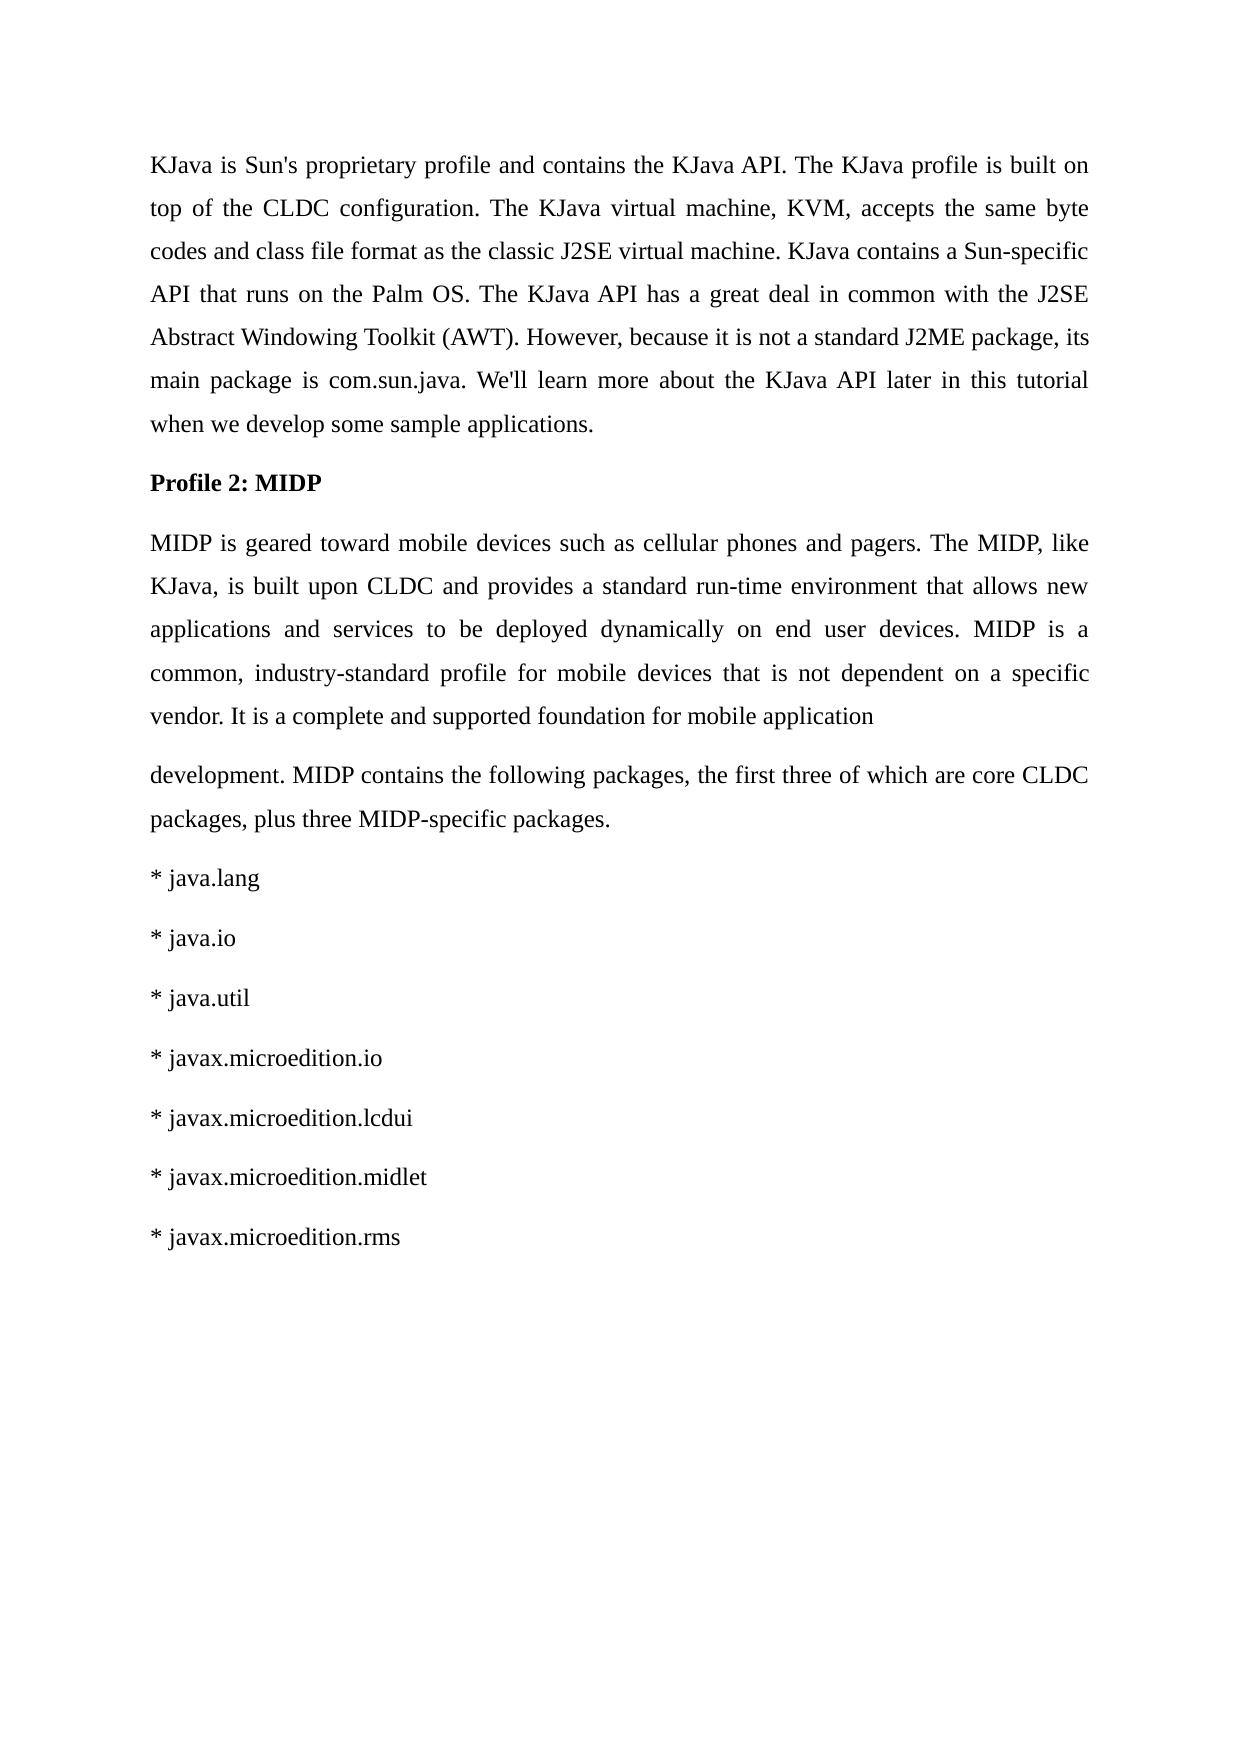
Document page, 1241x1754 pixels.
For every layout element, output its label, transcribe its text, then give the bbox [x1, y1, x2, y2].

text * java.io [150, 923, 1090, 952]
text Profile 2: MIDP [150, 468, 1090, 497]
text * javax.microedition.io [150, 1043, 1090, 1072]
text * javax.microedition.midlet [150, 1162, 1090, 1191]
text * javax.microedition.rms [150, 1222, 1090, 1251]
text * javax.microedition.lcdui [150, 1103, 1090, 1131]
text * java.util [150, 983, 1090, 1012]
text development. MIDP contains the following packages, the first three of which are core CLDC packages, plus three MIDP-specific packages. [150, 761, 1090, 832]
text MIDP is geared toward mobile devices such as cellular phones and pagers. The MIDP, like KJava, is built upon CLDC and provides a standard run-time environment that allows new applications and services to be deployed dynamically on end user devices. MIDP is a common, industry-standard profile for mobile devices that is not dependent on a specific vendor. It is a complete and supported foundation for mobile application [150, 528, 1090, 729]
text KJava is Sun's proprietary profile and contains the KJava API. The KJava profile is built on top of the CLDC configuration. The KJava virtual machine, KVM, accepts the same byte codes and class file format as the classic J2SE virtual machine. KJava contains a Sun-specific API that runs on the Palm OS. The KJava API has a great deal in common with the J2SE Abstract Windowing Toolkit (AWT). However, because it is not a standard J2ME package, its main package is com.sun.java. We'll learn more about the KJava API later in this tutorial when we develop some sample applications. [150, 150, 1090, 437]
text * java.lang [150, 863, 1090, 892]
